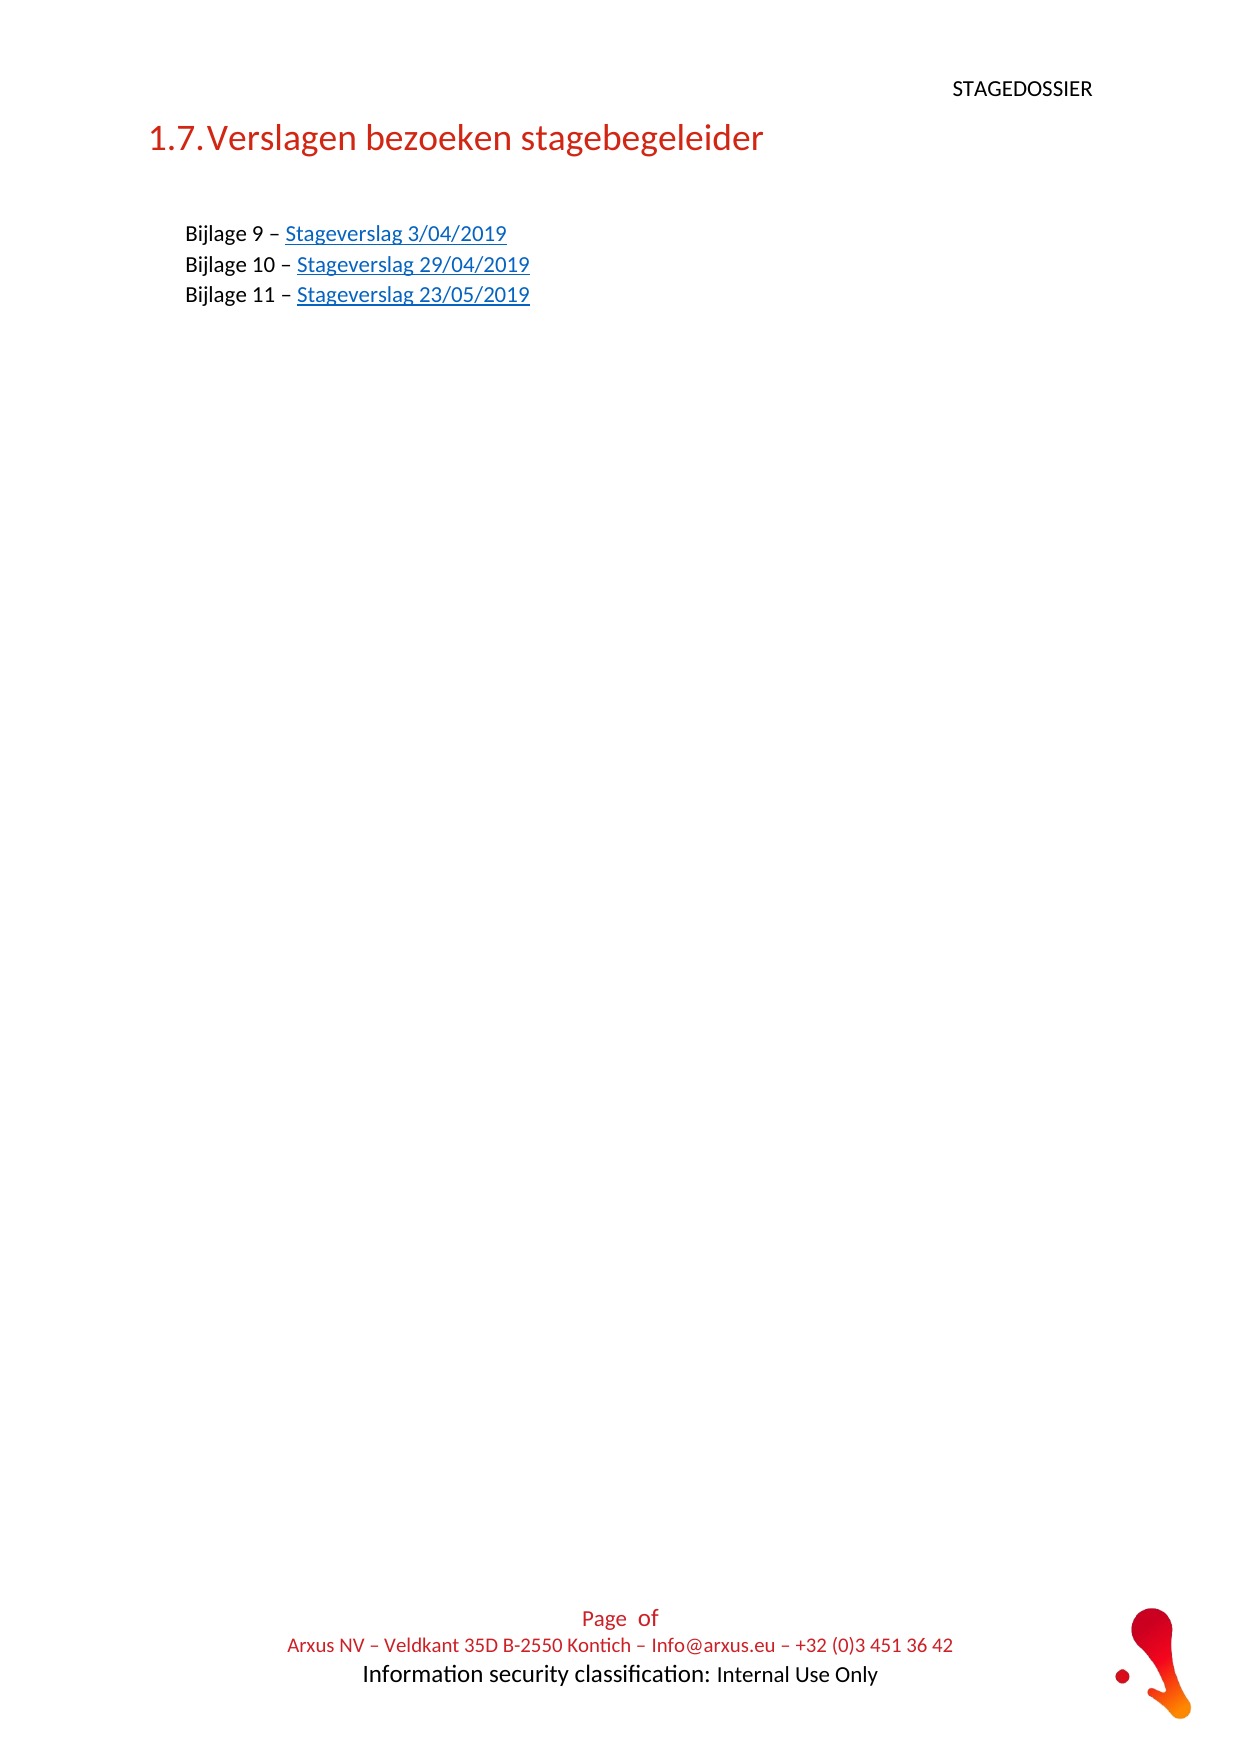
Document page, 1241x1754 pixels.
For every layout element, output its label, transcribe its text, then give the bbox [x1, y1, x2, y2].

list Bijlage 11 – Stageverslag 23/05/2019 [185, 280, 1093, 308]
list Bijlage 10 – Stageverslag 29/04/2019 [185, 250, 1093, 278]
subtitle Verslagen bezoeken stagebegeleider [148, 114, 1093, 160]
picture [1105, 1602, 1199, 1725]
list Bijlage 9 – Stageverslag 3/04/2019 [185, 219, 1093, 247]
